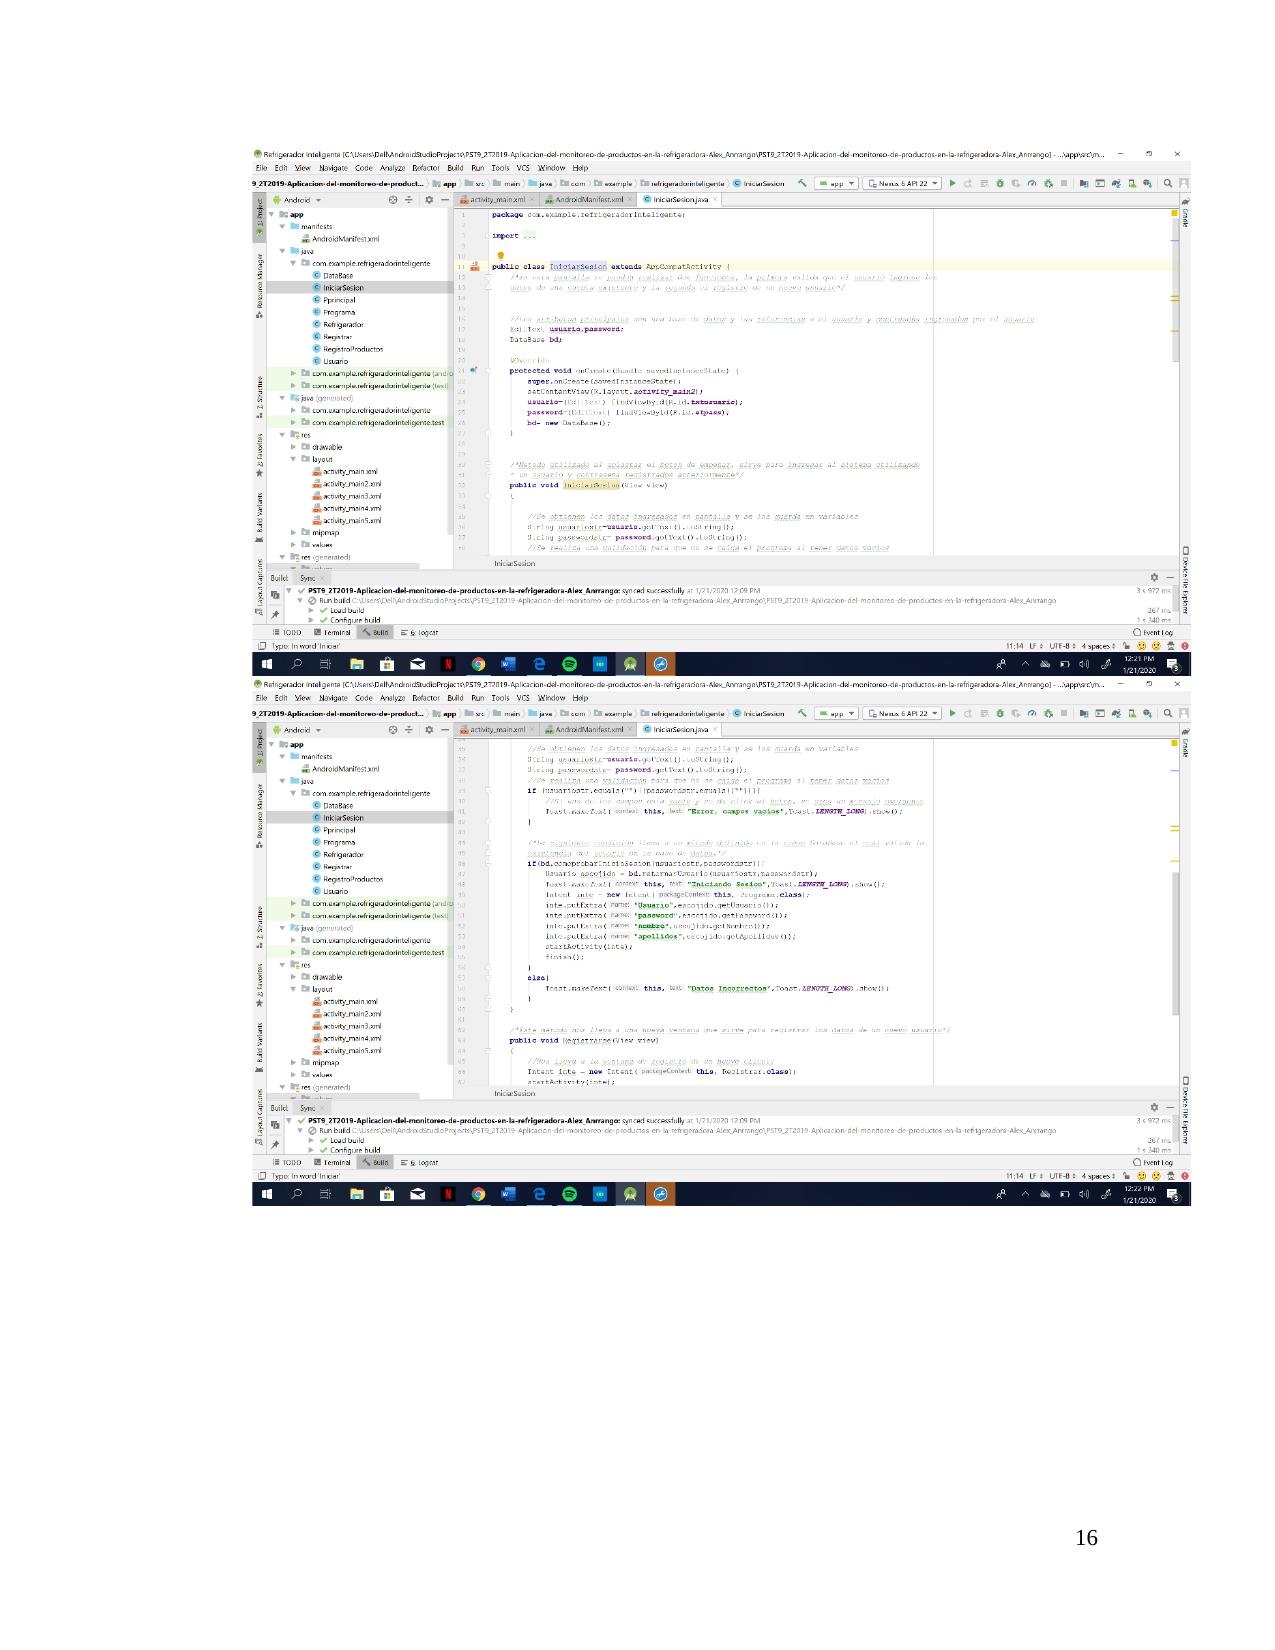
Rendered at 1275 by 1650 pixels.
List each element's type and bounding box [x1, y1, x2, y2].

picture [252, 677, 1192, 1206]
picture [252, 147, 1192, 676]
